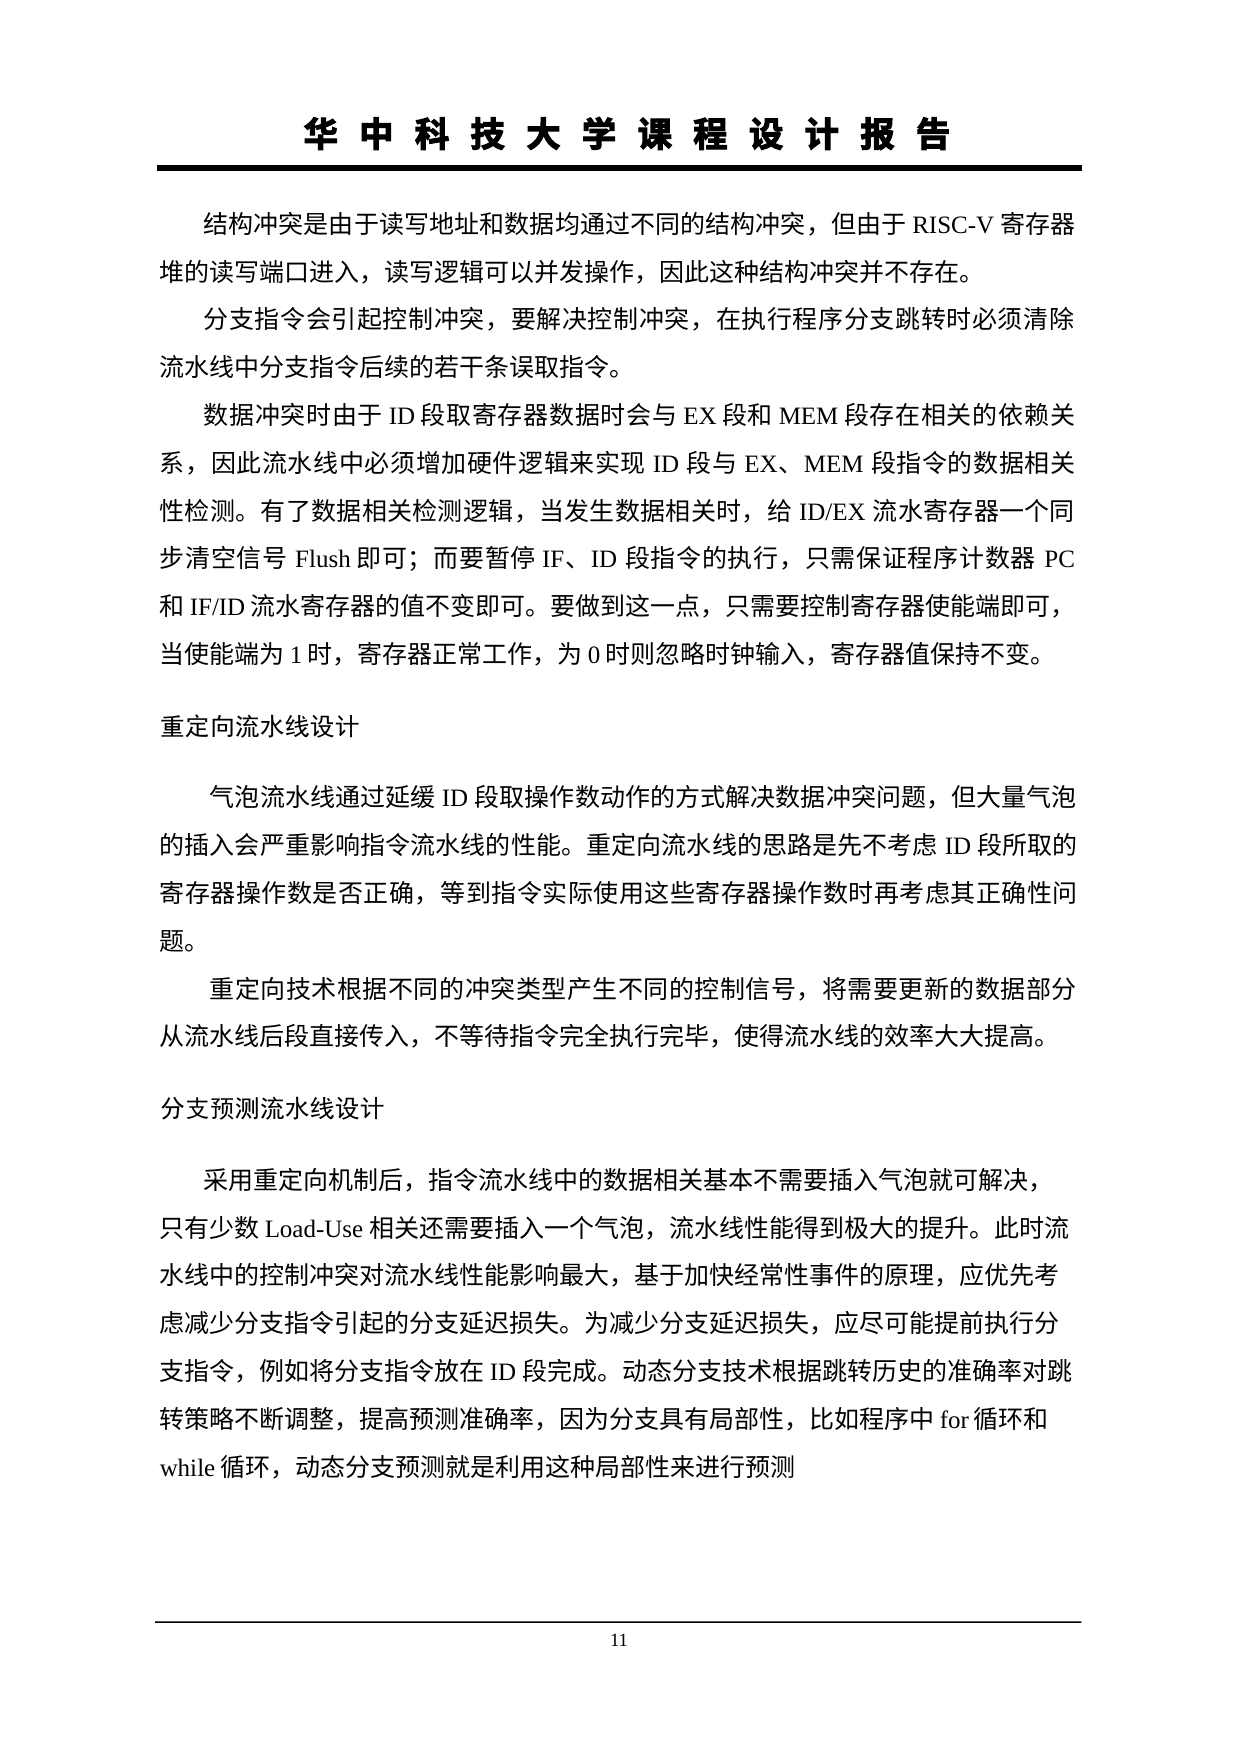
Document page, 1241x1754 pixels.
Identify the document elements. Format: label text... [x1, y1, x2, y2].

subtitle 重定向流水线设计 [159, 700, 1078, 748]
text 分支指令会引起控制冲突，要解决控制冲突，在执行程序分支跳转时必须清除流水线中分支指令后续的若干条误取指令。 [159, 294, 1075, 390]
text 气泡流水线通过延缓 ID 段取操作数动作的方式解决数据冲突问题，但大量气泡的插入会严重影响指令流水线的性能。重定向流水线的思路是先不考虑ID 段所取的寄存器操作数是否正确，等到指令实际使用这些寄存器操作数时再考虑其正确性问题。 [159, 772, 1078, 963]
text 数据冲突时由于ID段取寄存器数据时会与EX段和MEM段存在相关的依赖关系，因此流水线中必须增加硬件逻辑来实现 ID 段与 EX、MEM 段指令的数据相关性检测。有了数据相关检测逻辑，当发生数据相关时，给ID/EX 流水寄存器一个同步清空信号 Flush即可；而要暂停IF、ID 段指令的执行，只需保证程序计数器 PC 和IF/ID流水寄存器的值不变即可。要做到这一点，只需要控制寄存器使能端即可，当使能端为1时，寄存器正常工作，为 0时则忽略时钟输入，寄存器值保持不变。 [159, 390, 1075, 677]
text 结构冲突是由于读写地址和数据均通过不同的结构冲突，但由于 RISC-V 寄存器堆的读写端口进入，读写逻辑可以并发操作，因此这种结构冲突并不存在。 [159, 198, 1075, 294]
subtitle 分支预测流水线设计 [159, 1083, 1078, 1131]
text 采用重定向机制后，指令流水线中的数据相关基本不需要插入气泡就可解决，只有少数Load-Use 相关还需要插入一个气泡，流水线性能得到极大的提升。此时流水线中的控制冲突对流水线性能影响最大，基于加快经常性事件的原理，应优先考虑减少分支指令引起的分支延迟损失。为减少分支延迟损失，应尽可能提前执行分支指令，例如将分支指令放在ID 段完成。动态分支技术根据跳转历史的准确率对跳转策略不断调整，提高预测准确率，因为分支具有局部性，比如程序中for循环和while循环，动态分支预测就是利用这种局部性来进行预测 [159, 1154, 1078, 1489]
text 重定向技术根据不同的冲突类型产生不同的控制信号，将需要更新的数据部分从流水线后段直接传入，不等待指令完全执行完毕，使得流水线的效率大大提高。 [159, 963, 1078, 1059]
